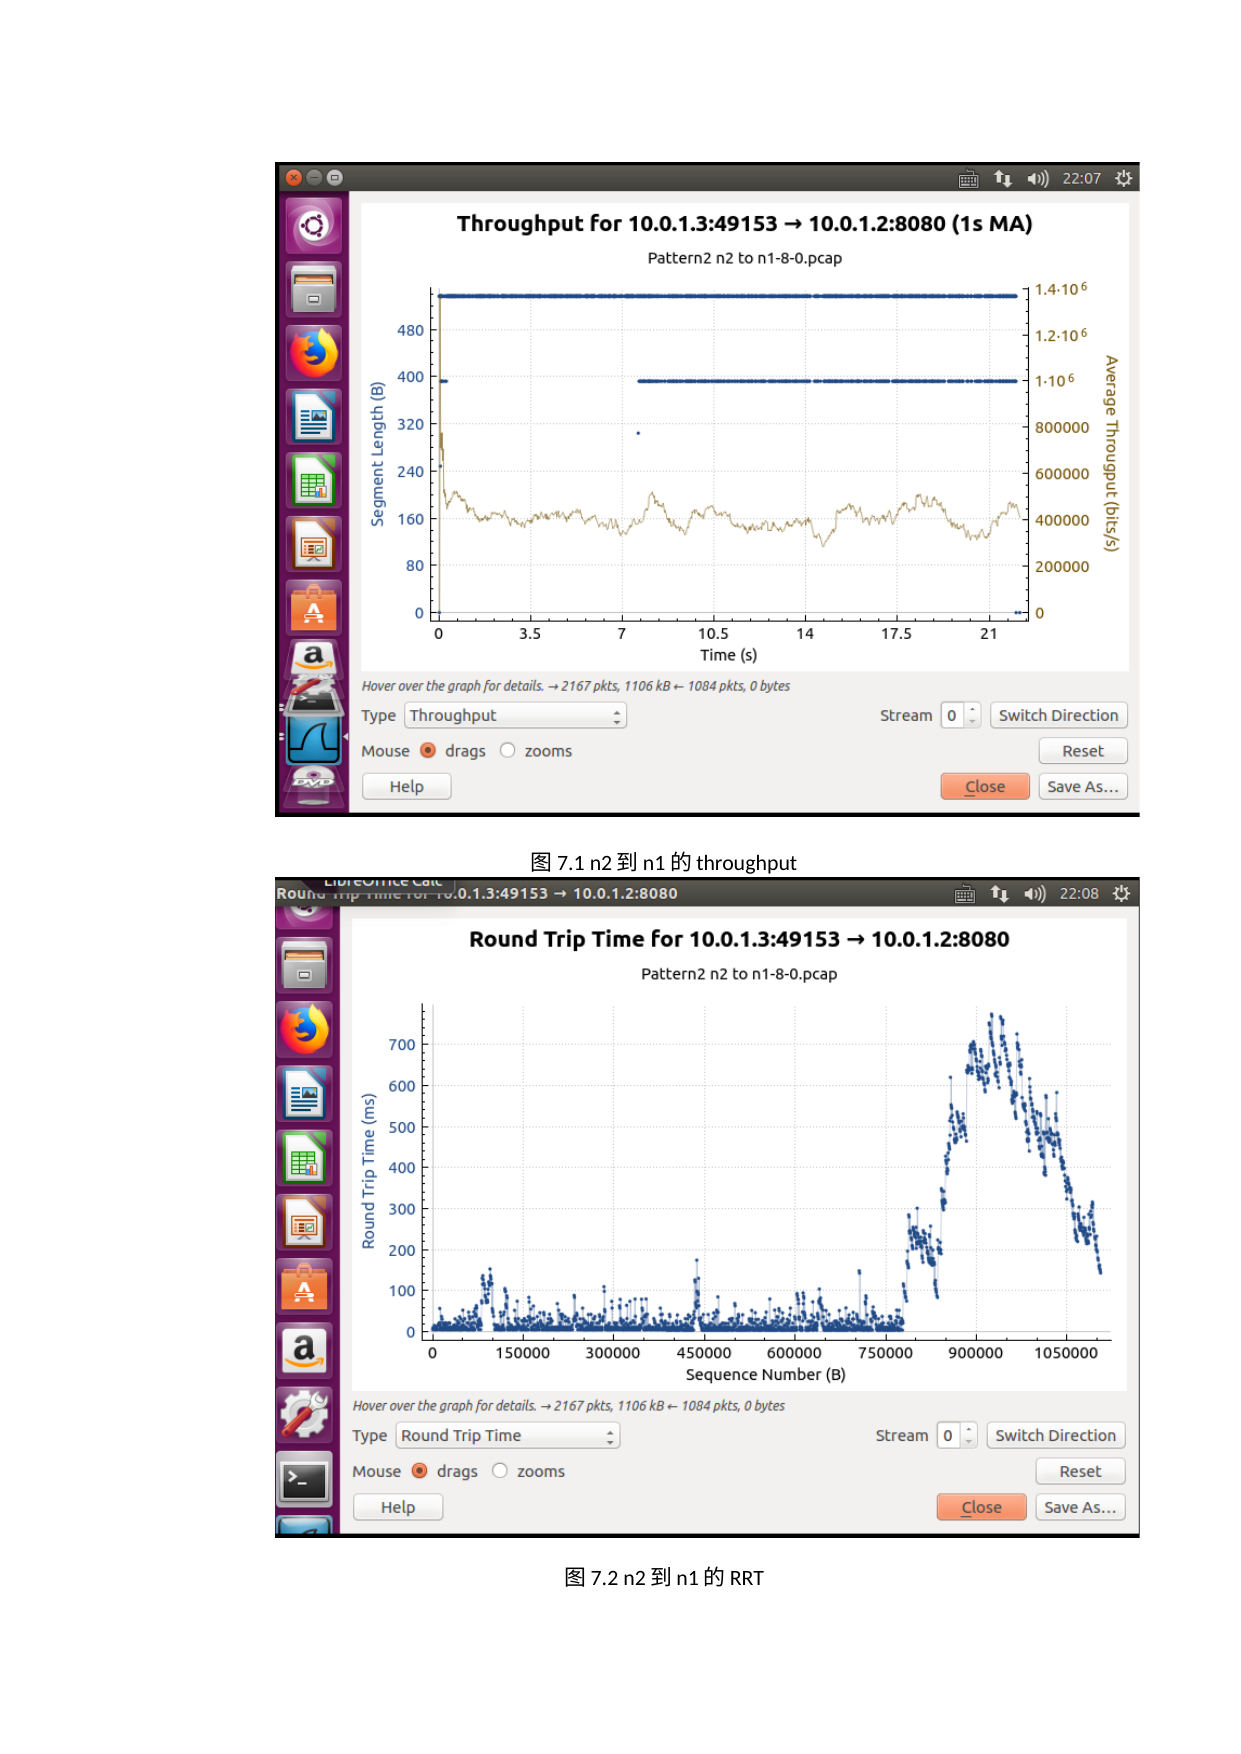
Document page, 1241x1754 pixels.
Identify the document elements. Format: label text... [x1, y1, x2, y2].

picture [275, 162, 1140, 817]
list 图7.1 n2到n1的throughput [231, 844, 1053, 877]
picture [275, 877, 1140, 1538]
list 图7.2 n2到n1的RRT [231, 1559, 1053, 1592]
